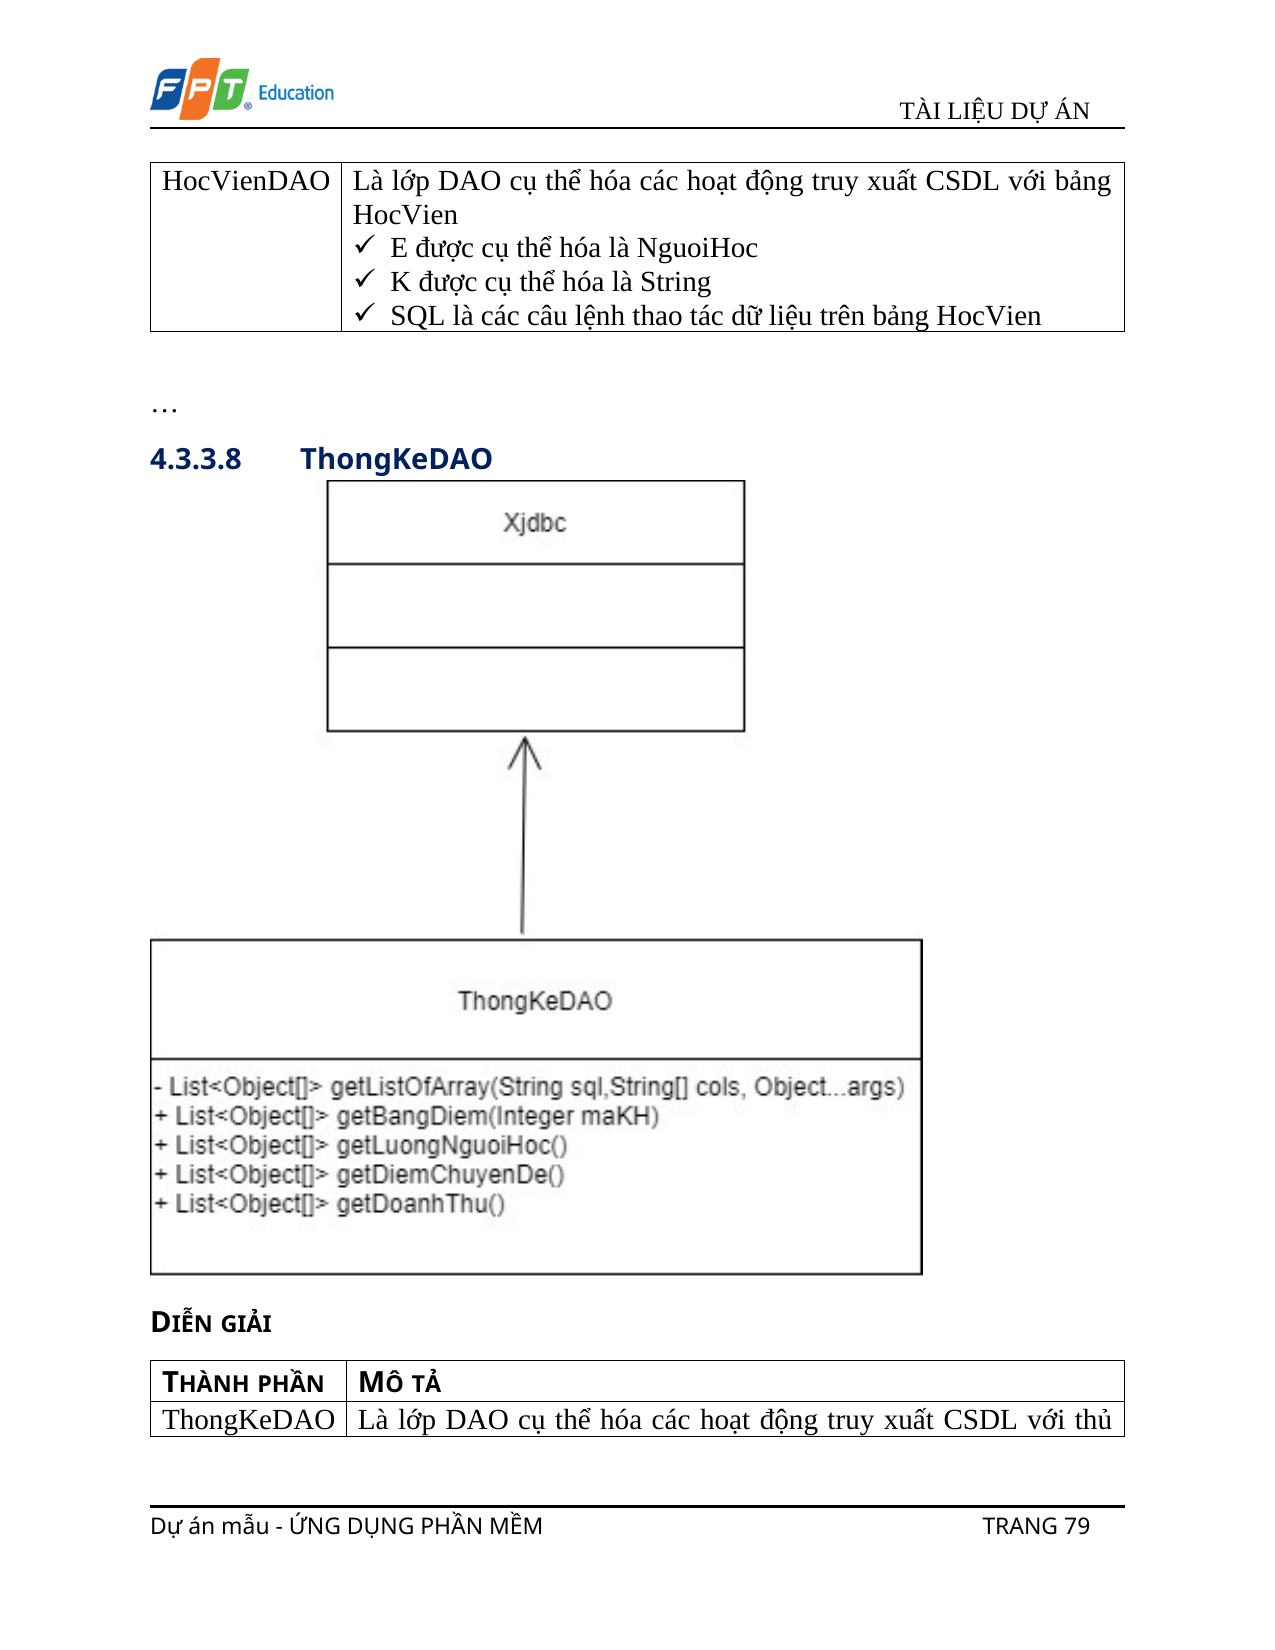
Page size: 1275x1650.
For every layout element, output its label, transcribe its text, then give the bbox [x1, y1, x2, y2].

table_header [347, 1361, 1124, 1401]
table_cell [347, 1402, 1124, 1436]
picture [150, 480, 923, 1282]
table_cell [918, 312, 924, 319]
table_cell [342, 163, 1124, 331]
text Diễn giải [150, 1301, 1125, 1341]
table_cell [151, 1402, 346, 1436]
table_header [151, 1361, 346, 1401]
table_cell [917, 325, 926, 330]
subtitle ThongKeDAO [150, 438, 1125, 478]
text … [150, 385, 1125, 419]
picture [150, 58, 336, 120]
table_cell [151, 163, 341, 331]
